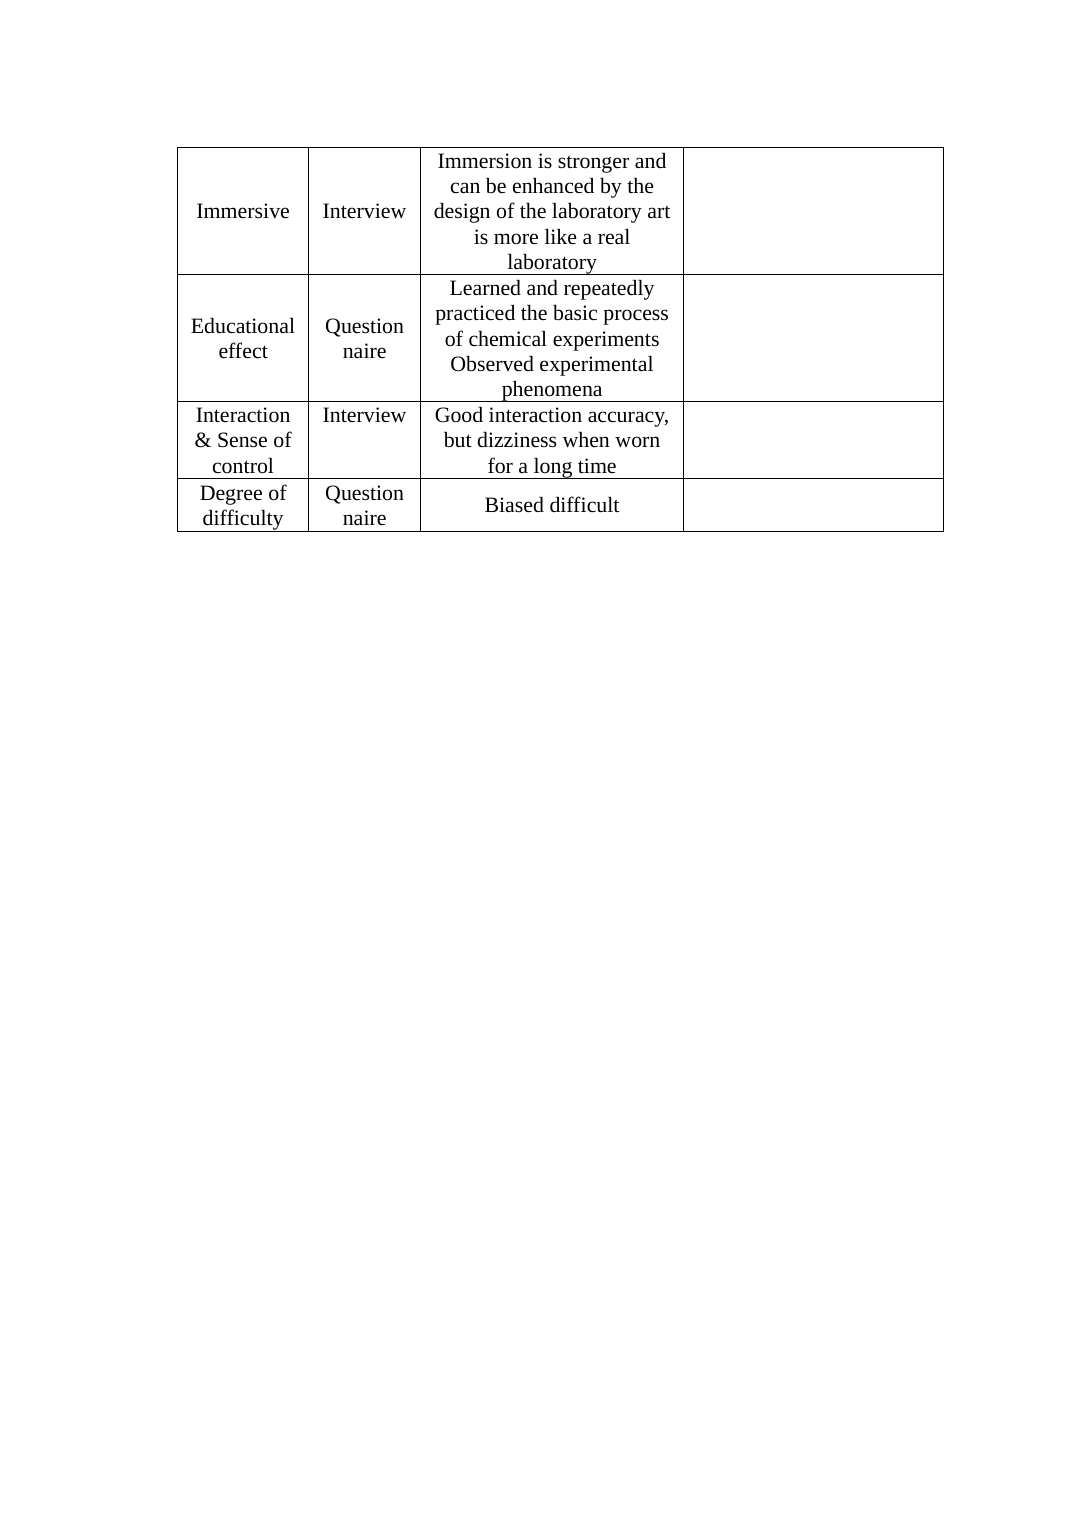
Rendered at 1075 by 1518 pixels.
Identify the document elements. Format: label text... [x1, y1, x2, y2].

table_cell Degree of difficulty [178, 479, 308, 531]
table_cell Immersion is stronger and can be enhanced by the design of the laboratory art is more like a real laboratory [421, 148, 683, 274]
table_cell [684, 148, 943, 274]
table_cell Learned and repeatedly practiced the basic process of chemical experiments Observed experimental phenomena [421, 275, 683, 401]
table_cell Educational effect [178, 275, 308, 401]
table_cell Interview [309, 402, 420, 478]
table_cell Interaction & Sense of control [178, 402, 308, 478]
table_cell Questionnaire [309, 275, 420, 401]
table_cell Immersive [178, 148, 308, 274]
table_cell Questionnaire [309, 479, 420, 531]
table_cell [684, 479, 943, 531]
table_cell Biased difficult [421, 479, 683, 531]
table_cell Good interaction accuracy, but dizziness when worn for a long time [421, 402, 683, 478]
table_cell [684, 402, 943, 478]
table_cell [684, 275, 943, 401]
table_cell Interview [309, 148, 420, 274]
